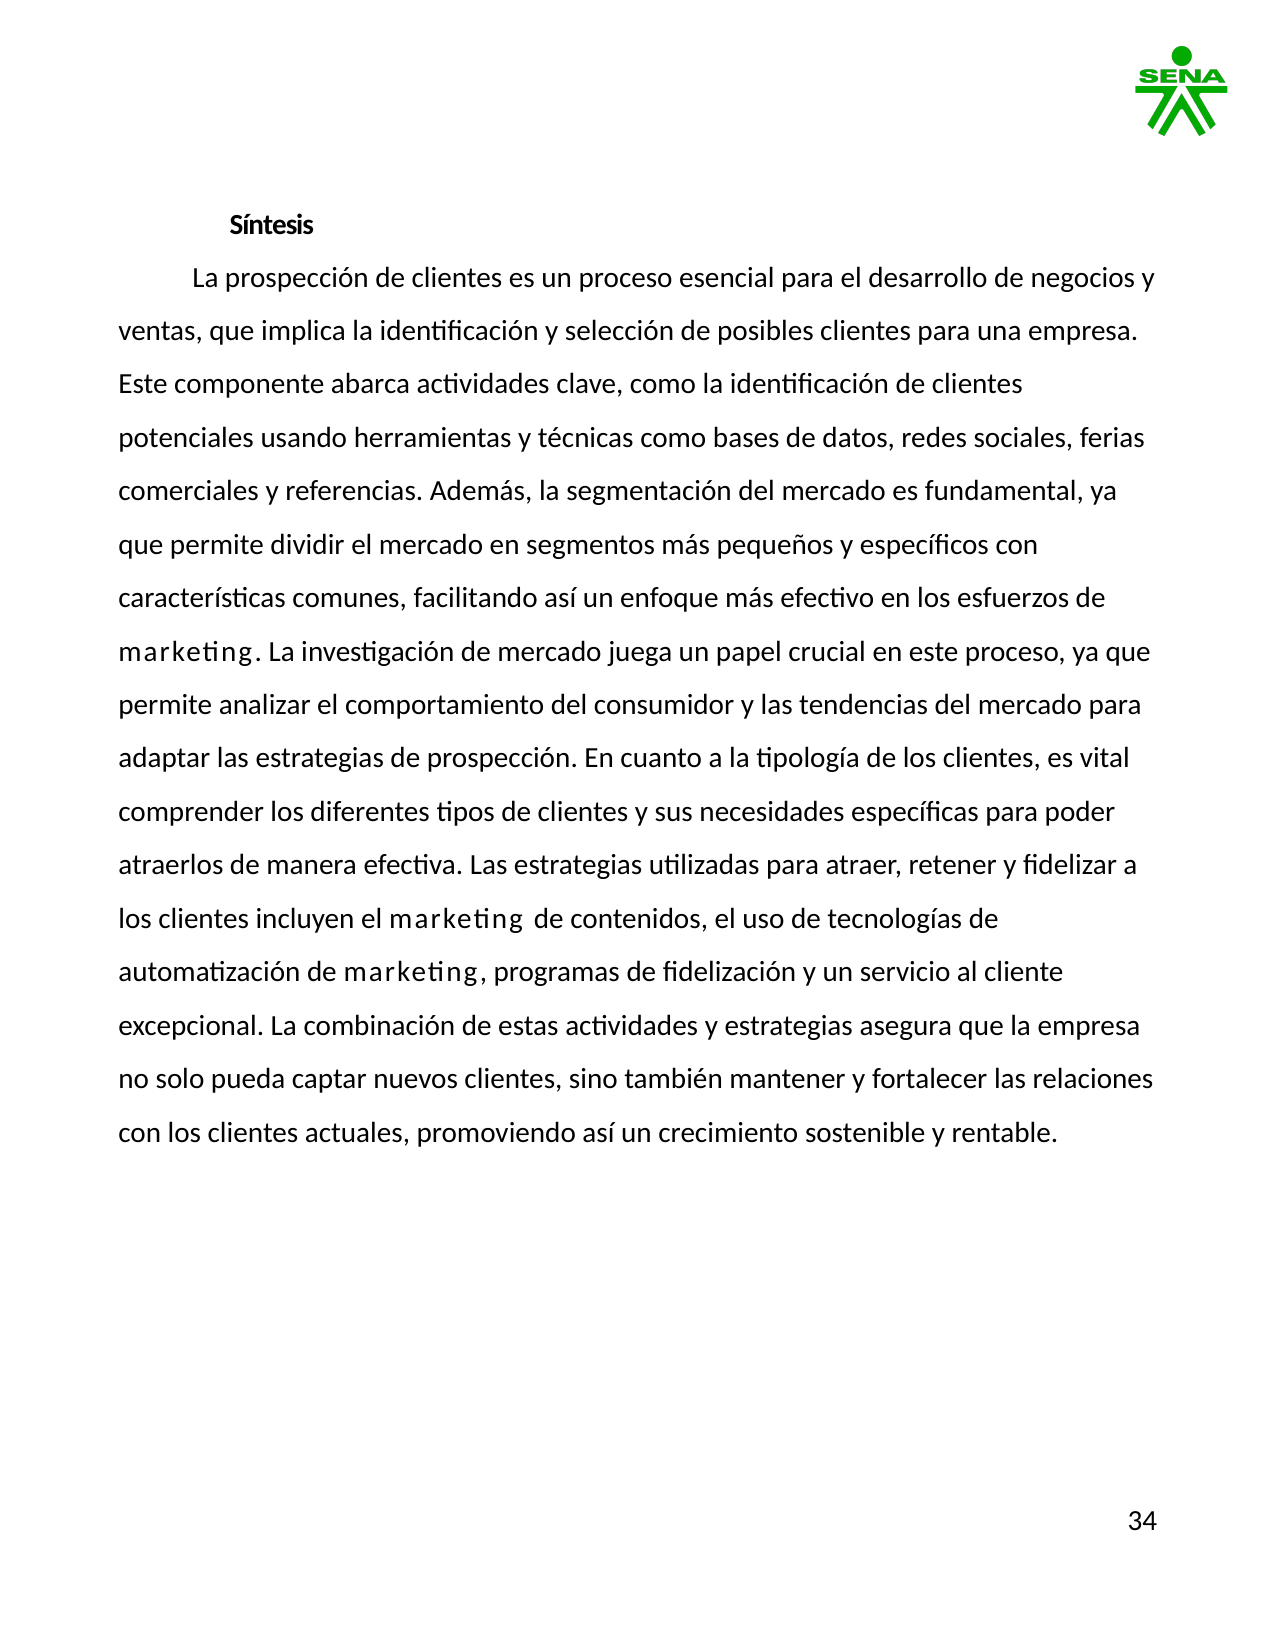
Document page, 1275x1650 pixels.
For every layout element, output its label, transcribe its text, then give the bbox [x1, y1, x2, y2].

text La prospección de clientes es un proceso esencial para el desarrollo de negocios y ventas, que implica la identificación y selección de posibles clientes para una empresa. Este componente abarca actividades clave, como la identificación de clientes potenciales usando herramientas y técnicas como bases de datos, redes sociales, ferias comerciales y referencias. Además, la segmentación del mercado es fundamental, ya que permite dividir el mercado en segmentos más pequeños y específicos con características comunes, facilitando así un enfoque más efectivo en los esfuerzos de marketing. La investigación de mercado juega un papel crucial en este proceso, ya que permite analizar el comportamiento del consumidor y las tendencias del mercado para adaptar las estrategias de prospección. En cuanto a la tipología de los clientes, es vital comprender los diferentes tipos de clientes y sus necesidades específicas para poder atraerlos de manera efectiva. Las estrategias utilizadas para atraer, retener y fidelizar a los clientes incluyen el marketing de contenidos, el uso de tecnologías de automatización de marketing, programas de fidelización y un servicio al cliente excepcional. La combinación de estas actividades y estrategias asegura que la empresa no solo pueda captar nuevos clientes, sino también mantener y fortalecer las relaciones con los clientes actuales, promoviendo así un crecimiento sostenible y rentable. [118, 259, 1157, 1149]
subtitle Síntesis [229, 206, 1157, 242]
picture [1135, 46, 1228, 136]
